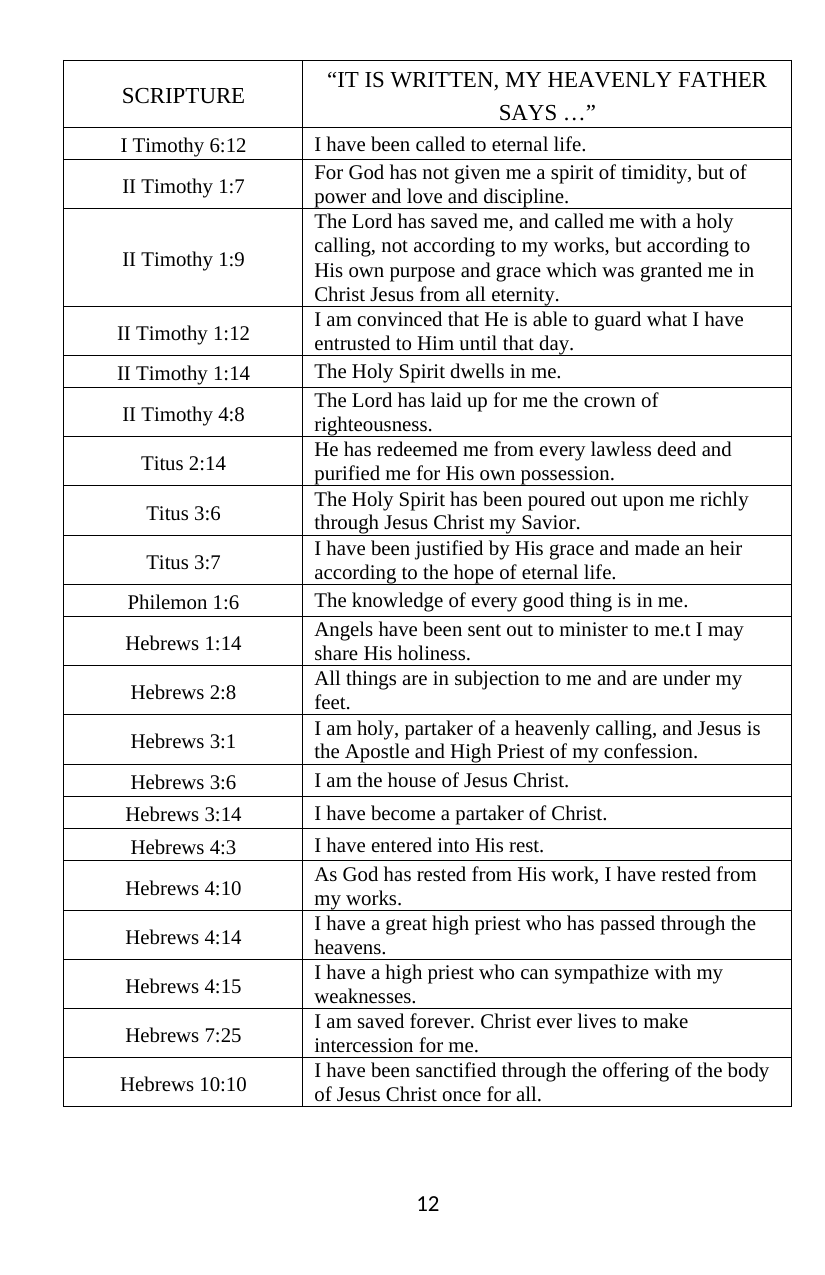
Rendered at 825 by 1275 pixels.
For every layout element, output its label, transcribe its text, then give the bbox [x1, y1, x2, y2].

table_cell Hebrews 4:15 [64, 960, 302, 1008]
table_cell Hebrews 3:1 [64, 715, 302, 763]
table_cell I have a great high priest who has passed through the heavens. [303, 911, 791, 959]
table_cell I have entered into His rest. [303, 829, 791, 860]
table_cell Hebrews 7:25 [64, 1009, 302, 1057]
table_cell II Timothy 1:9 [64, 209, 302, 306]
table_cell Titus 3:7 [64, 536, 302, 584]
table_cell I have become a partaker of Christ. [303, 797, 791, 828]
table_cell The knowledge of every good thing is in me. [303, 585, 791, 616]
table_header “IT IS WRITTEN, MY HEAVENLY FATHER SAYS …” [303, 61, 791, 127]
table_header SCRIPTURE [64, 61, 302, 127]
table_cell Titus 3:6 [64, 486, 302, 534]
table_cell I have been sanctified through the offering of the body of Jesus Christ once for all. [303, 1058, 791, 1106]
table_cell I have been called to eternal life. [303, 128, 791, 159]
table_cell Angels have been sent out to minister to me.t I may share His holiness. [303, 617, 791, 665]
table_cell For God has not given me a spirit of timidity, but of power and love and discipline. [303, 160, 791, 208]
table_cell I am convinced that He is able to guard what I have entrusted to Him until that day. [303, 307, 791, 355]
table_cell Hebrews 2:8 [64, 666, 302, 714]
table_cell II Timothy 1:7 [64, 160, 302, 208]
table_cell Hebrews 10:10 [64, 1058, 302, 1106]
table_cell As God has rested from His work, I have rested from my works. [303, 861, 791, 909]
table_cell The Holy Spirit has been poured out upon me richly through Jesus Christ my Savior. [303, 486, 791, 534]
table_cell Hebrews 3:14 [64, 797, 302, 828]
table_cell Hebrews 1:14 [64, 617, 302, 665]
table_cell I am the house of Jesus Christ. [303, 765, 791, 796]
table_cell II Timothy 1:14 [64, 356, 302, 387]
table_cell The Lord has laid up for me the crown of righteousness. [303, 388, 791, 436]
table_cell Hebrews 4:3 [64, 829, 302, 860]
table_cell I Timothy 6:12 [64, 128, 302, 159]
table_cell Hebrews 3:6 [64, 765, 302, 796]
table_cell Titus 2:14 [64, 437, 302, 485]
table_cell The Lord has saved me, and called me with a holy calling, not according to my works, but according to His own purpose and grace which was granted me in Christ Jesus from all eternity. [303, 209, 791, 306]
table_cell Philemon 1:6 [64, 585, 302, 616]
table_cell I have been justified by His grace and made an heir according to the hope of eternal life. [303, 536, 791, 584]
table_cell The Holy Spirit dwells in me. [303, 356, 791, 387]
table_cell He has redeemed me from every lawless deed and purified me for His own possession. [303, 437, 791, 485]
table_cell I am saved forever. Christ ever lives to make intercession for me. [303, 1009, 791, 1057]
table_cell Hebrews 4:14 [64, 911, 302, 959]
table_cell I am holy, partaker of a heavenly calling, and Jesus is the Apostle and High Priest of my confession. [303, 715, 791, 763]
table_cell II Timothy 1:12 [64, 307, 302, 355]
table_cell Hebrews 4:10 [64, 861, 302, 909]
table_cell II Timothy 4:8 [64, 388, 302, 436]
table_cell All things are in subjection to me and are under my feet. [303, 666, 791, 714]
table_cell I have a high priest who can sympathize with my weaknesses. [303, 960, 791, 1008]
